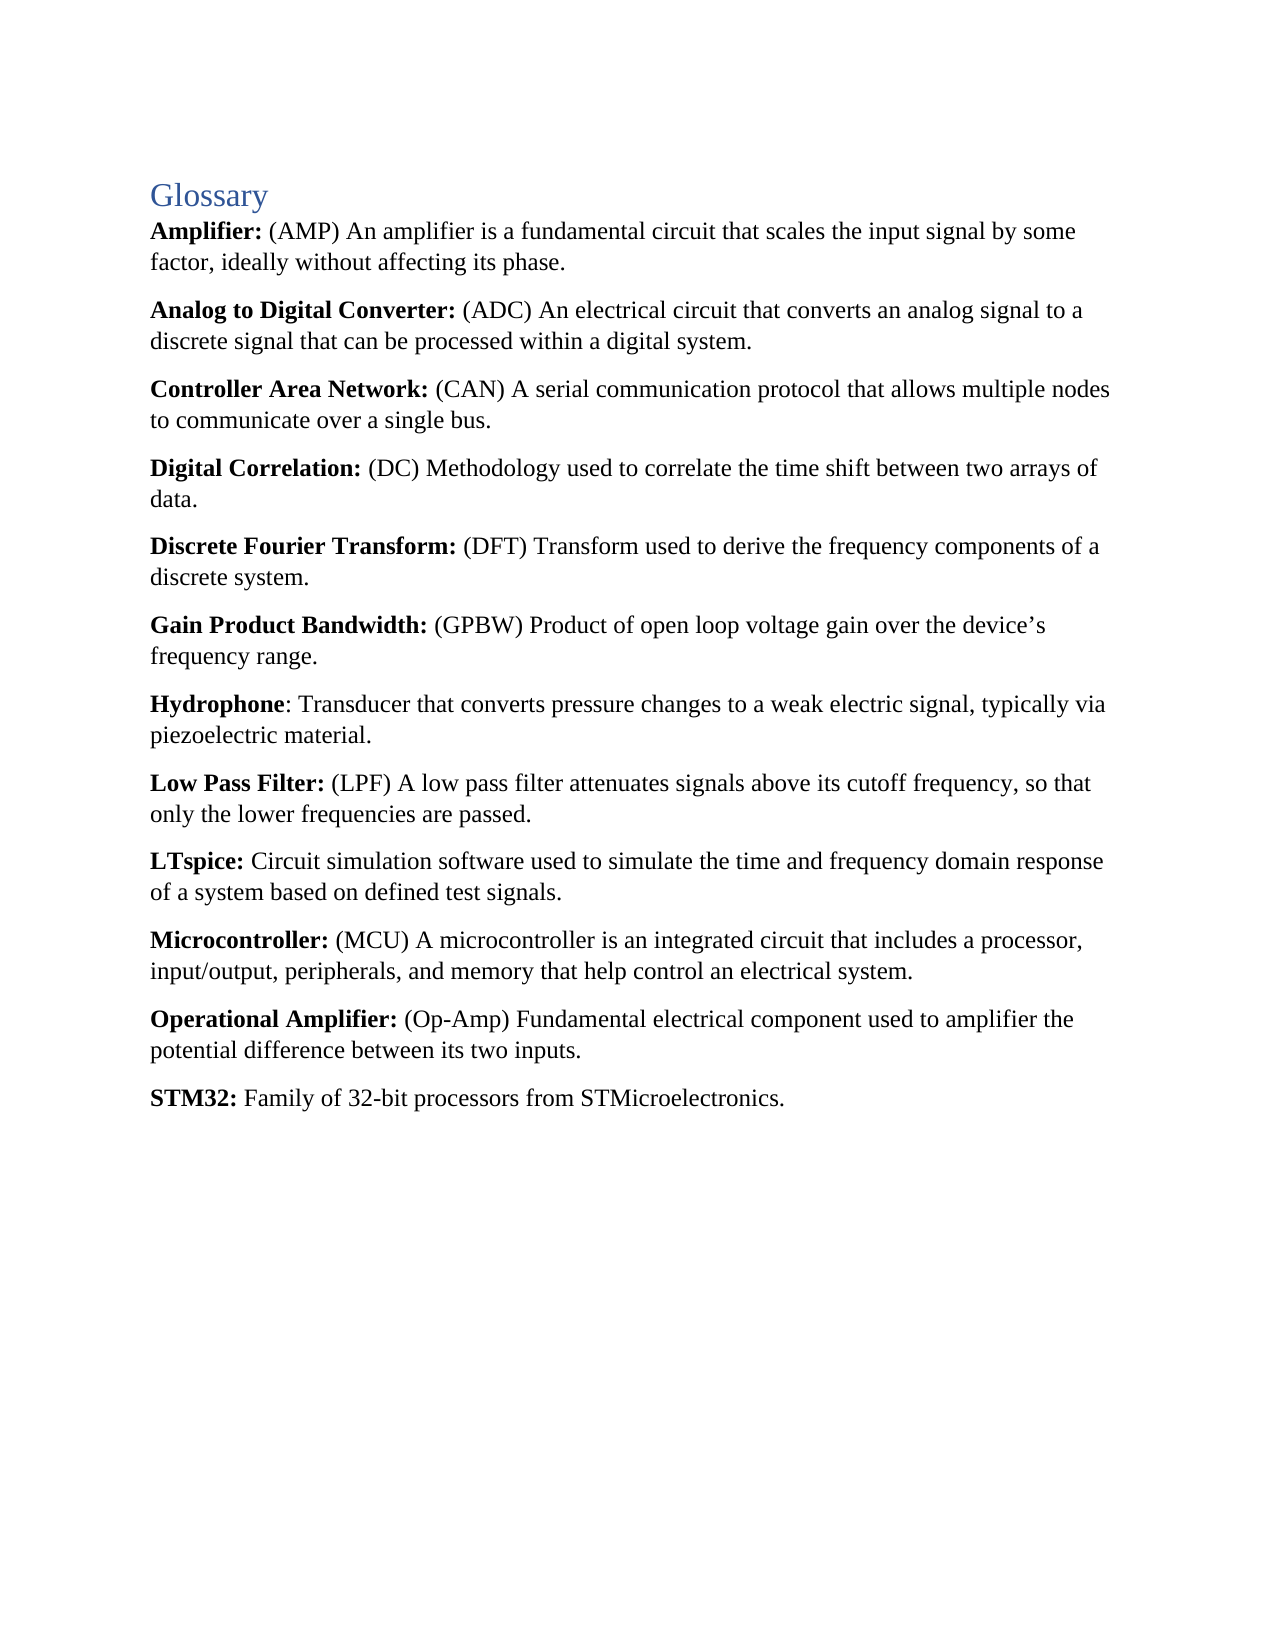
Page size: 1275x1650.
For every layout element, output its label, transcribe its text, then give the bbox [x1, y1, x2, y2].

subtitle Glossary [150, 175, 1125, 213]
text Gain Product Bandwidth: (GPBW) Product of open loop voltage gain over the device’s frequency range. [150, 610, 1125, 670]
text Digital Correlation: (DC) Methodology used to correlate the time shift between two arrays of data. [150, 453, 1125, 512]
text Microcontroller: (MCU) A microcontroller is an integrated circuit that includes a processor, input/output, peripherals, and memory that help control an electrical system. [150, 925, 1125, 985]
text Discrete Fourier Transform: (DFT) Transform used to derive the frequency components of a discrete system. [150, 531, 1125, 591]
text LTspice: Circuit simulation software used to simulate the time and frequency domain response of a system based on defined test signals. [150, 846, 1125, 906]
text STM32: Family of 32-bit processors from STMicroelectronics. [150, 1083, 1125, 1111]
text Hydrophone: Transducer that converts pressure changes to a weak electric signal, typically via piezoelectric material. [150, 689, 1125, 749]
text Controller Area Network: (CAN) A serial communication protocol that allows multiple nodes to communicate over a single bus. [150, 374, 1125, 434]
text Operational Amplifier: (Op-Amp) Fundamental electrical component used to amplifier the potential difference between its two inputs. [150, 1004, 1125, 1064]
text Analog to Digital Converter: (ADC) An electrical circuit that converts an analog signal to a discrete signal that can be processed within a digital system. [150, 295, 1125, 355]
text Amplifier: (AMP) An amplifier is a fundamental circuit that scales the input signal by some factor, ideally without affecting its phase. [150, 216, 1125, 276]
text Low Pass Filter: (LPF) A low pass filter attenuates signals above its cutoff frequency, so that only the lower frequencies are passed. [150, 768, 1125, 827]
